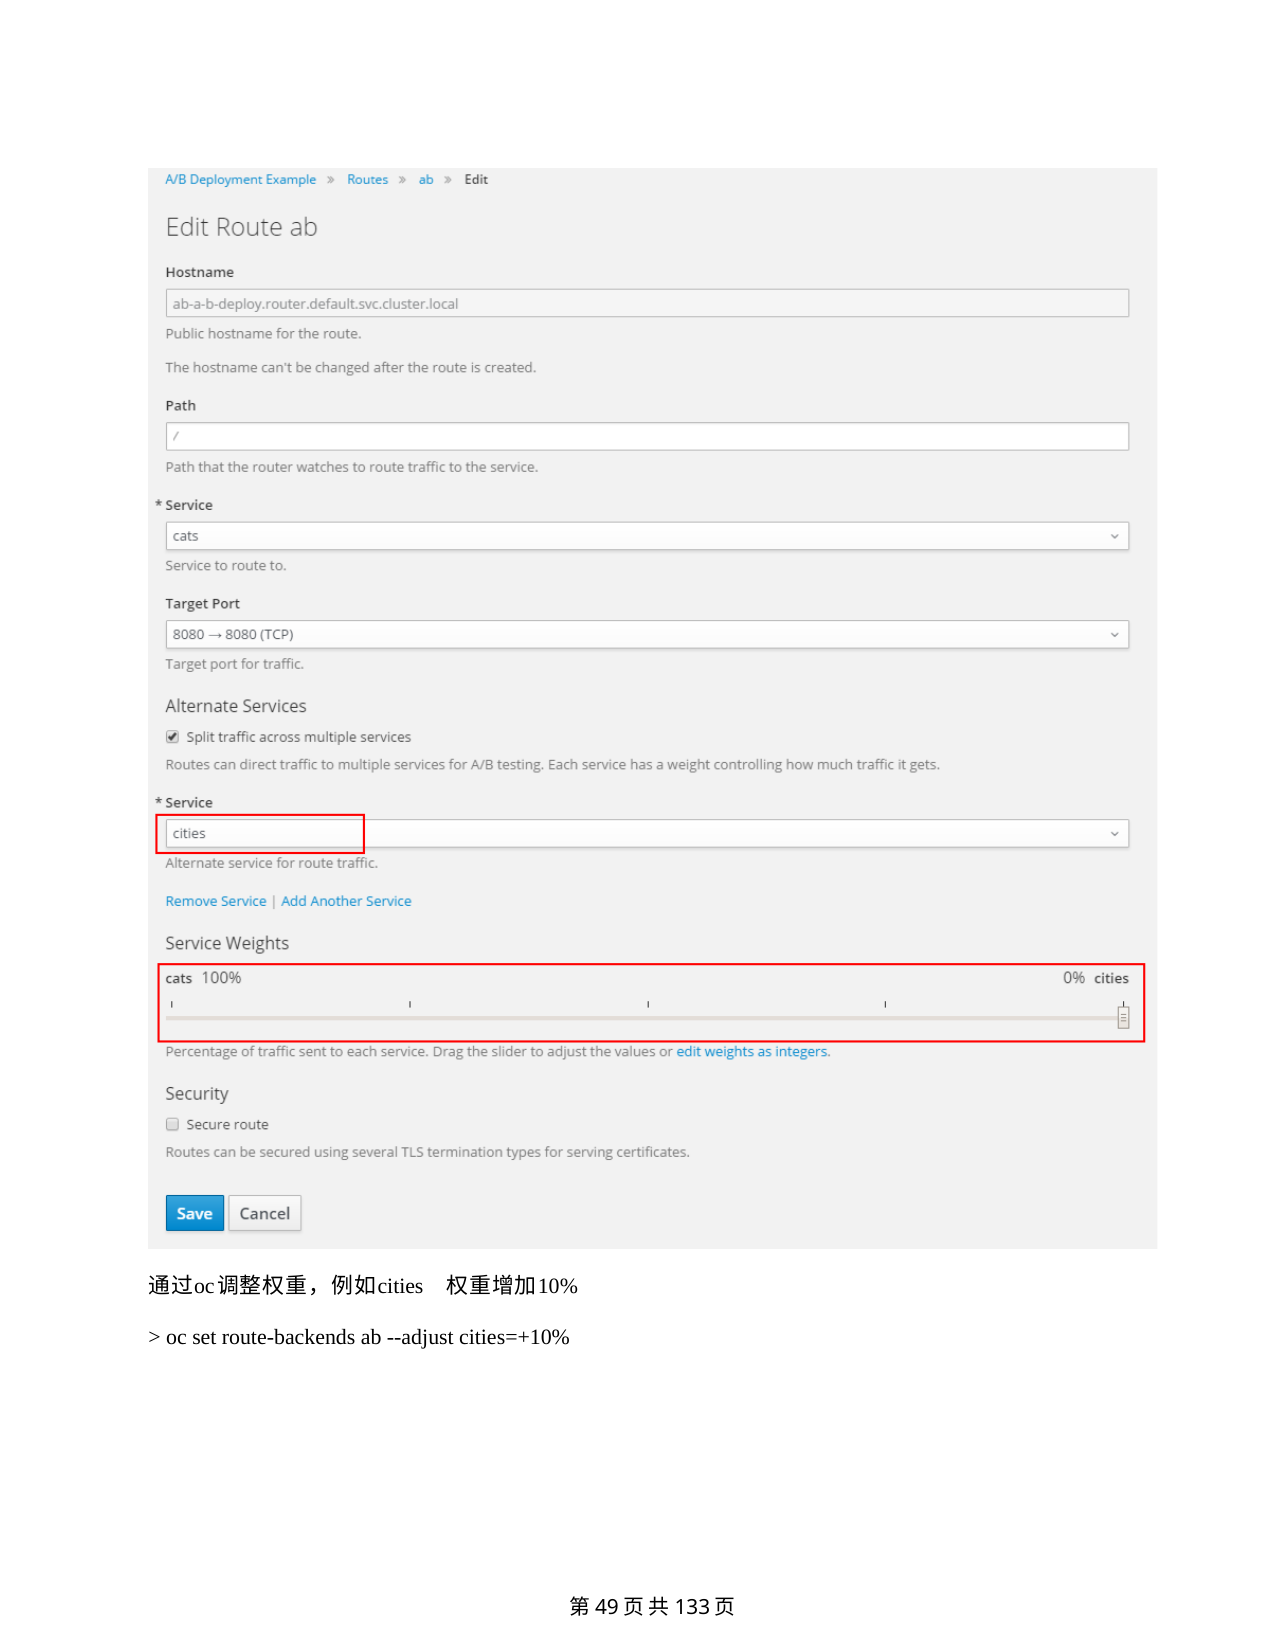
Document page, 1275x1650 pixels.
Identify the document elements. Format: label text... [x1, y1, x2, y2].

text > oc set route-backends ab --adjust cities=+10% [148, 1318, 1156, 1356]
picture [148, 168, 1158, 1249]
text 通过oc调整权重，例如cities权重增加10% [148, 1265, 1156, 1302]
